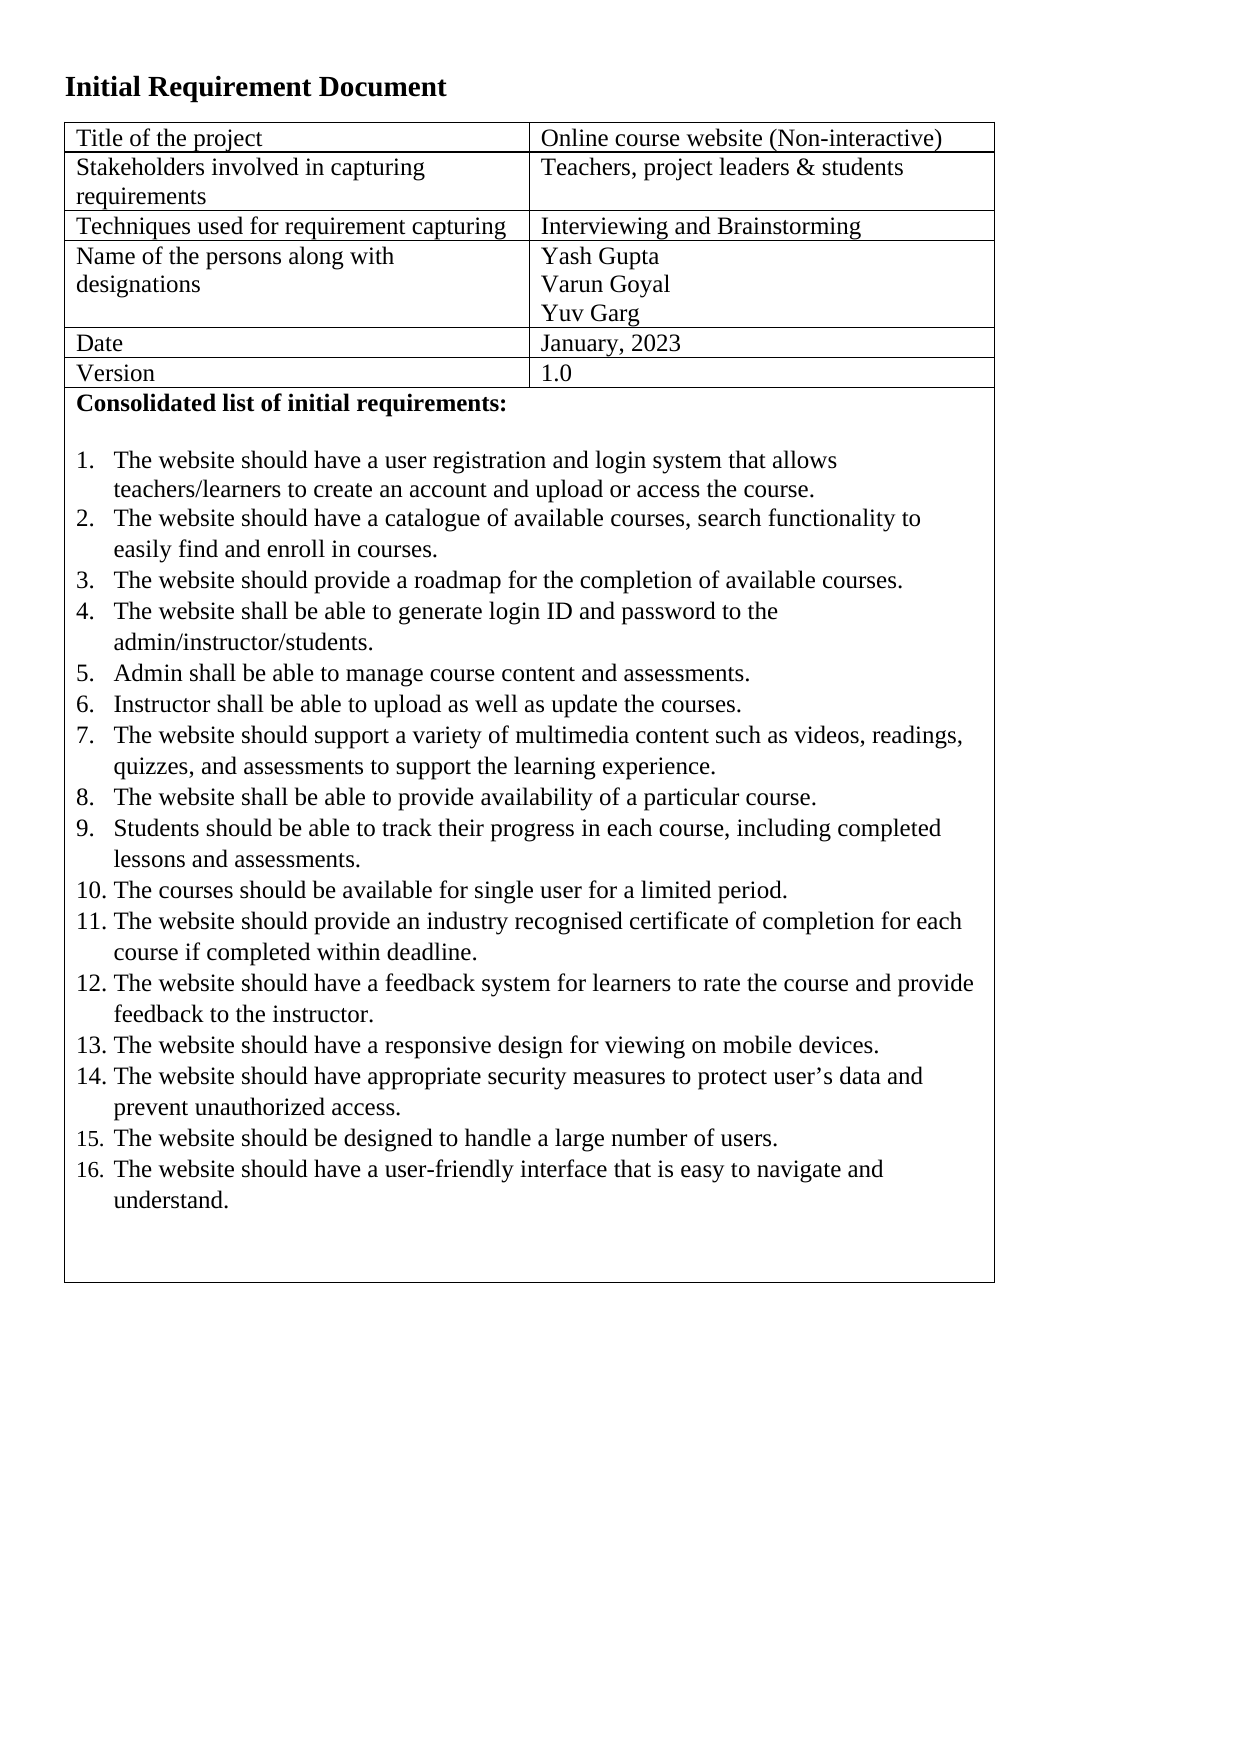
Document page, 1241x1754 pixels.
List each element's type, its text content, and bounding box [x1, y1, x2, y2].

table_cell Teachers, project leaders & students [530, 153, 994, 210]
table_cell Consolidated list of initial requirements: The website should have a user registration and login system that allows teachers/learners to create an account and upload or access the course. The website should have a catalogue of available courses, search functionality to easily find and enroll in courses. The website should provide a roadmap for the completion of available courses. The website shall be able to generate login ID and password to the admin/instructor/students. Admin shall be able to manage course content and assessments. Instructor shall be able to upload as well as update the courses. The website should support a variety of multimedia content such as videos, readings, quizzes, and assessments to support the learning experience. The website shall be able to provide availability of a particular course. Students should be able to track their progress in each course, including completed lessons and assessments. The courses should be available for single user for a limited period. The website should provide an industry recognised certificate of completion for each course if completed within deadline. The website should have a feedback system for learners to rate the course and provide feedback to the instructor. The website should have a responsive design for viewing on mobile devices. The website should have appropriate security measures to protect user’s data and prevent unauthorized access. The website should be designed to handle a large number of users. The website should have a user-friendly interface that is easy to navigate and understand. [65, 388, 994, 1282]
table_cell Version [65, 358, 529, 387]
table_cell Yash Gupta Varun Goyal Yuv Garg [530, 241, 994, 327]
table_header Online course website (Non-interactive) [530, 123, 994, 151]
table_cell January, 2023 [530, 328, 994, 357]
table_cell Techniques used for requirement capturing [65, 211, 529, 240]
table_header Title of the project [65, 123, 529, 151]
text Initial Requirement Document [64, 69, 1180, 102]
table_cell Stakeholders involved in capturing requirements [65, 153, 529, 210]
table_cell Name of the persons along with designations [65, 241, 529, 327]
table_cell 1.0 [530, 358, 994, 387]
table_cell Date [65, 328, 529, 357]
table_cell Interviewing and Brainstorming [530, 211, 994, 240]
